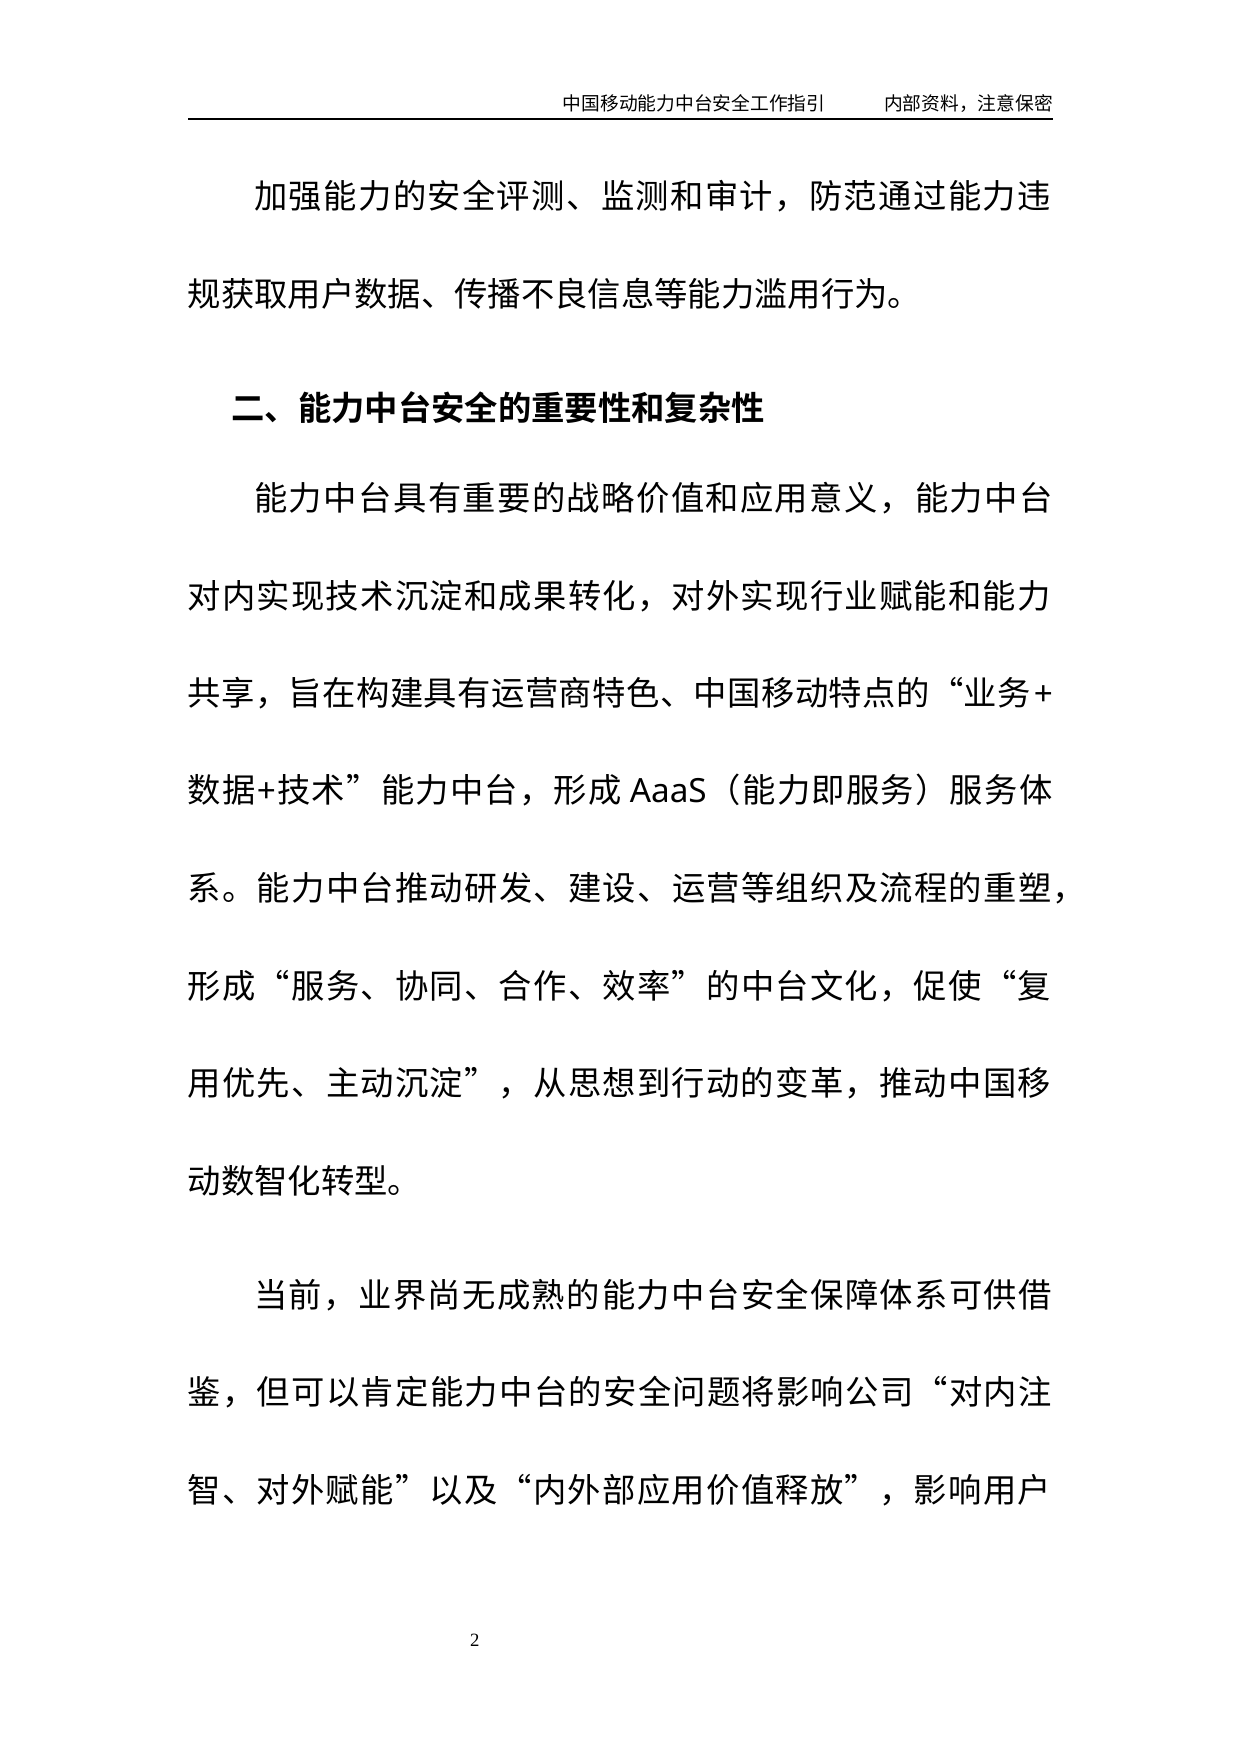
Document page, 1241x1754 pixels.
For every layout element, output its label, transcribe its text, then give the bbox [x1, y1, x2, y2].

list 能力中台安全的重要性和复杂性 [187, 373, 1053, 438]
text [187, 1260, 1053, 1520]
text 能力中台具有重要的战略价值和应用意义，能力中台对内实现技术沉淀和成果转化，对外实现行业赋能和能力共享，旨在构建具有运营商特色、中国移动特点的“业务+数据+技术”能力中台，形成AaaS（能力即服务）服务体系。能力中台推动研发、建设、运营等组织及流程的重塑，形成“服务、协同、合作、效率”的中台文化，促使“复用优先、主动沉淀”，从思想到行动的变革，推动中国移动数智化转型。 [187, 463, 1053, 1211]
list 加强能力的安全评测、监测和审计，防范通过能力违规获取用户数据、传播不良信息等能力滥用行为。 [187, 162, 1053, 324]
